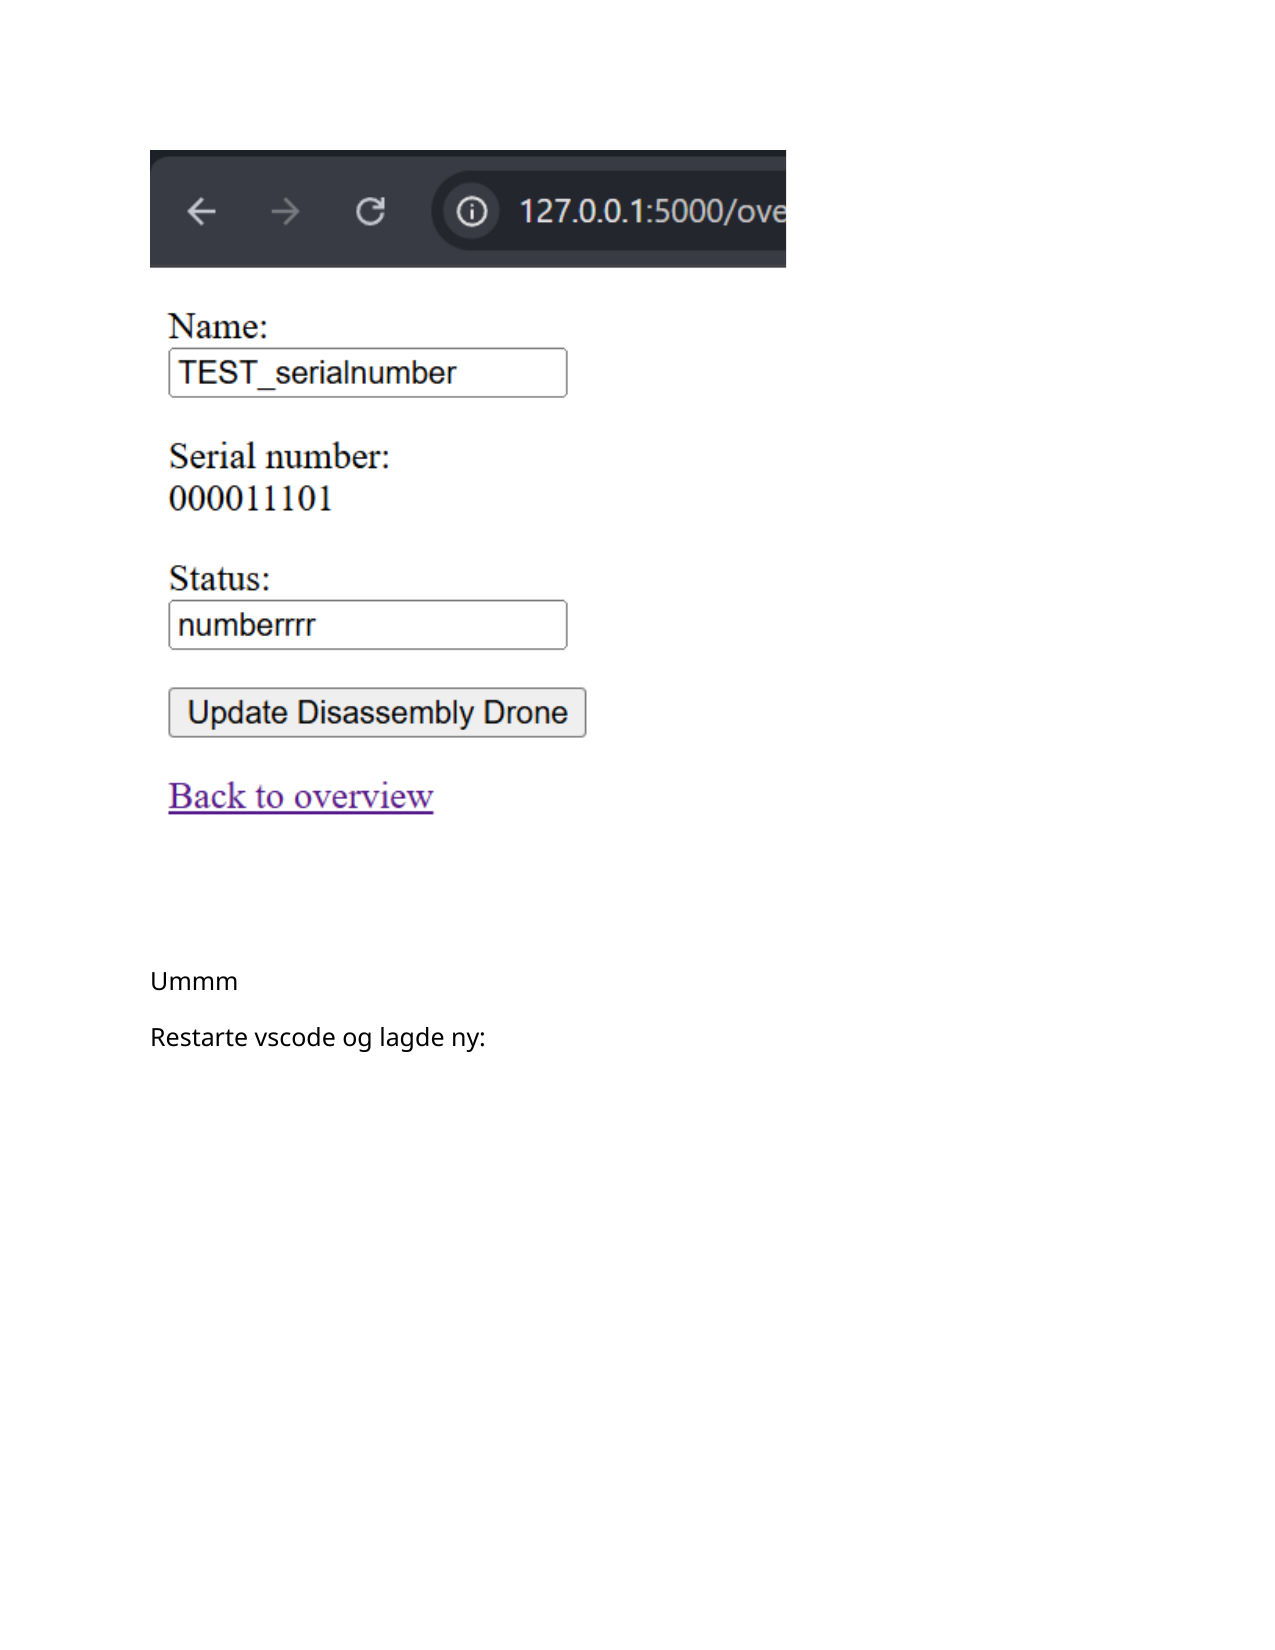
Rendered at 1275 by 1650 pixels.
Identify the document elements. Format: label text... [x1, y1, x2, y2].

picture [150, 150, 787, 943]
text Ummm [150, 964, 1125, 998]
text Restarte vscode og lagde ny: [150, 1020, 1125, 1054]
